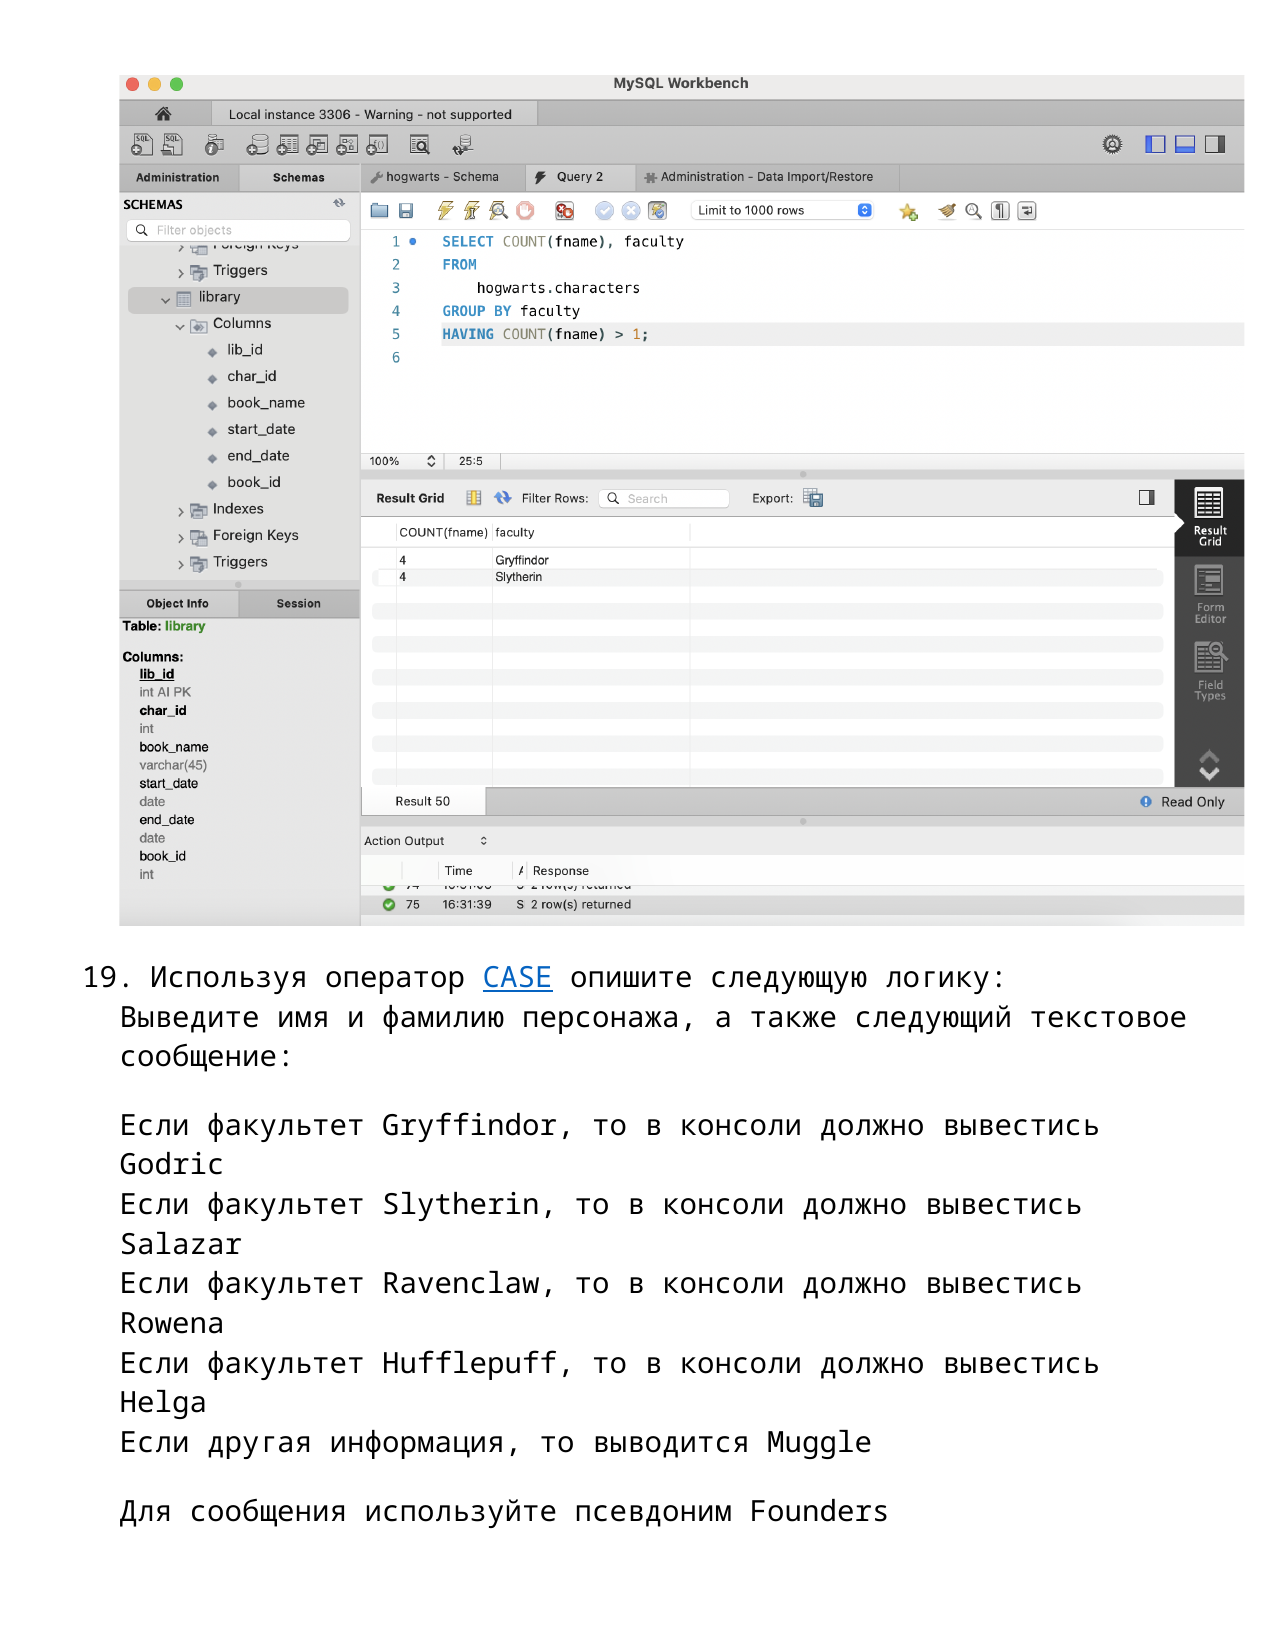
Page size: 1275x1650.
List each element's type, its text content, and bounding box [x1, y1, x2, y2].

picture [119, 75, 1245, 926]
text Если факультет Slytherin, то в консоли должно вывестись Salazar [119, 1183, 1200, 1263]
text Для сообщения используйте псевдоним Founders [119, 1490, 1200, 1529]
text Если факультет Gryffindor, то в консоли должно вывестись Godric [119, 1104, 1200, 1183]
list Используя оператор CASE опишите следующую логику: [82, 956, 1200, 996]
text Если факультет Hufflepuff, то в консоли должно вывестись Helga [119, 1342, 1200, 1421]
text Если другая информация, то выводится Muggle [119, 1421, 1200, 1461]
text Выведите имя и фамилию персонажа, а также следующий текстовое сообщение: [119, 996, 1200, 1075]
text Если факультет Ravenclaw, то в консоли должно вывестись Rowena [119, 1263, 1200, 1342]
